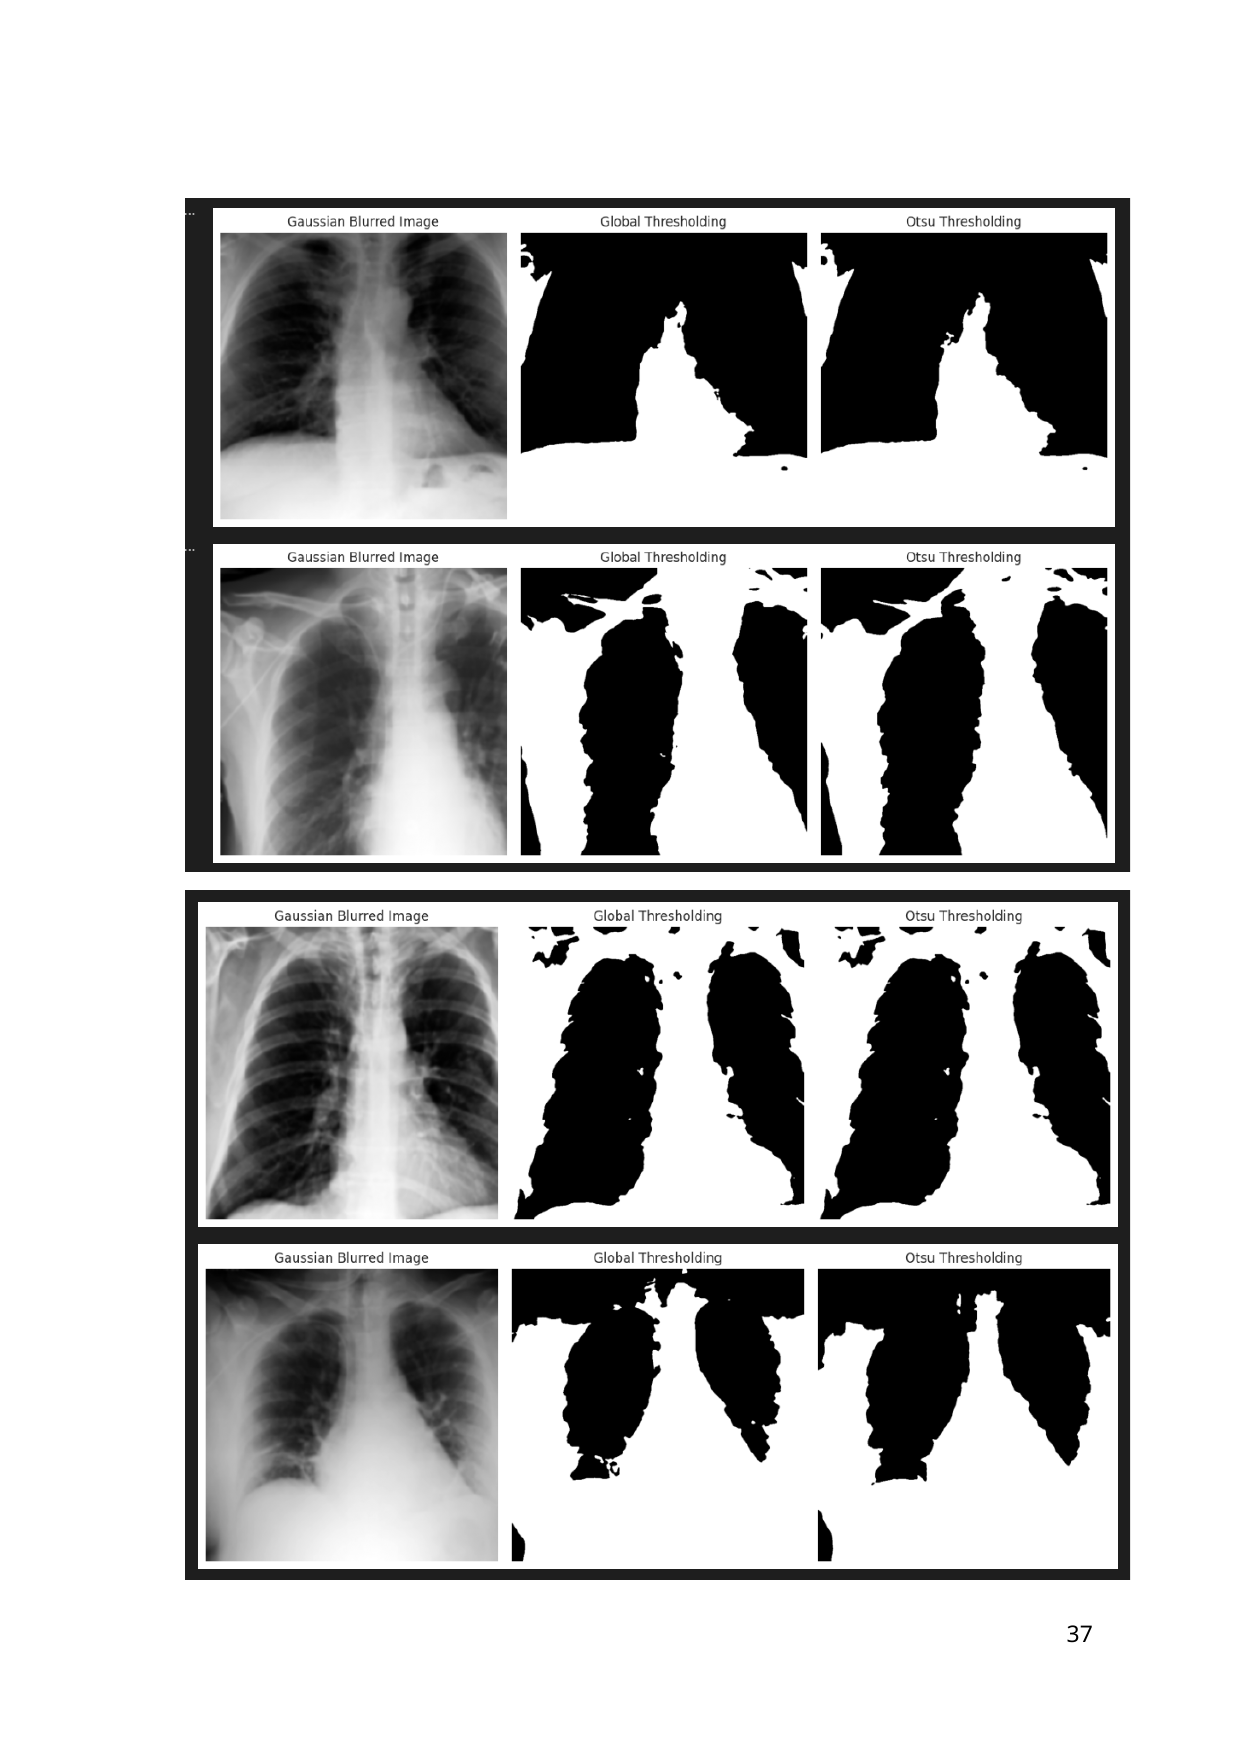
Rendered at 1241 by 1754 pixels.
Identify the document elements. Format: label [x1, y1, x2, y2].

picture [185, 890, 1130, 1580]
picture [185, 198, 1130, 872]
